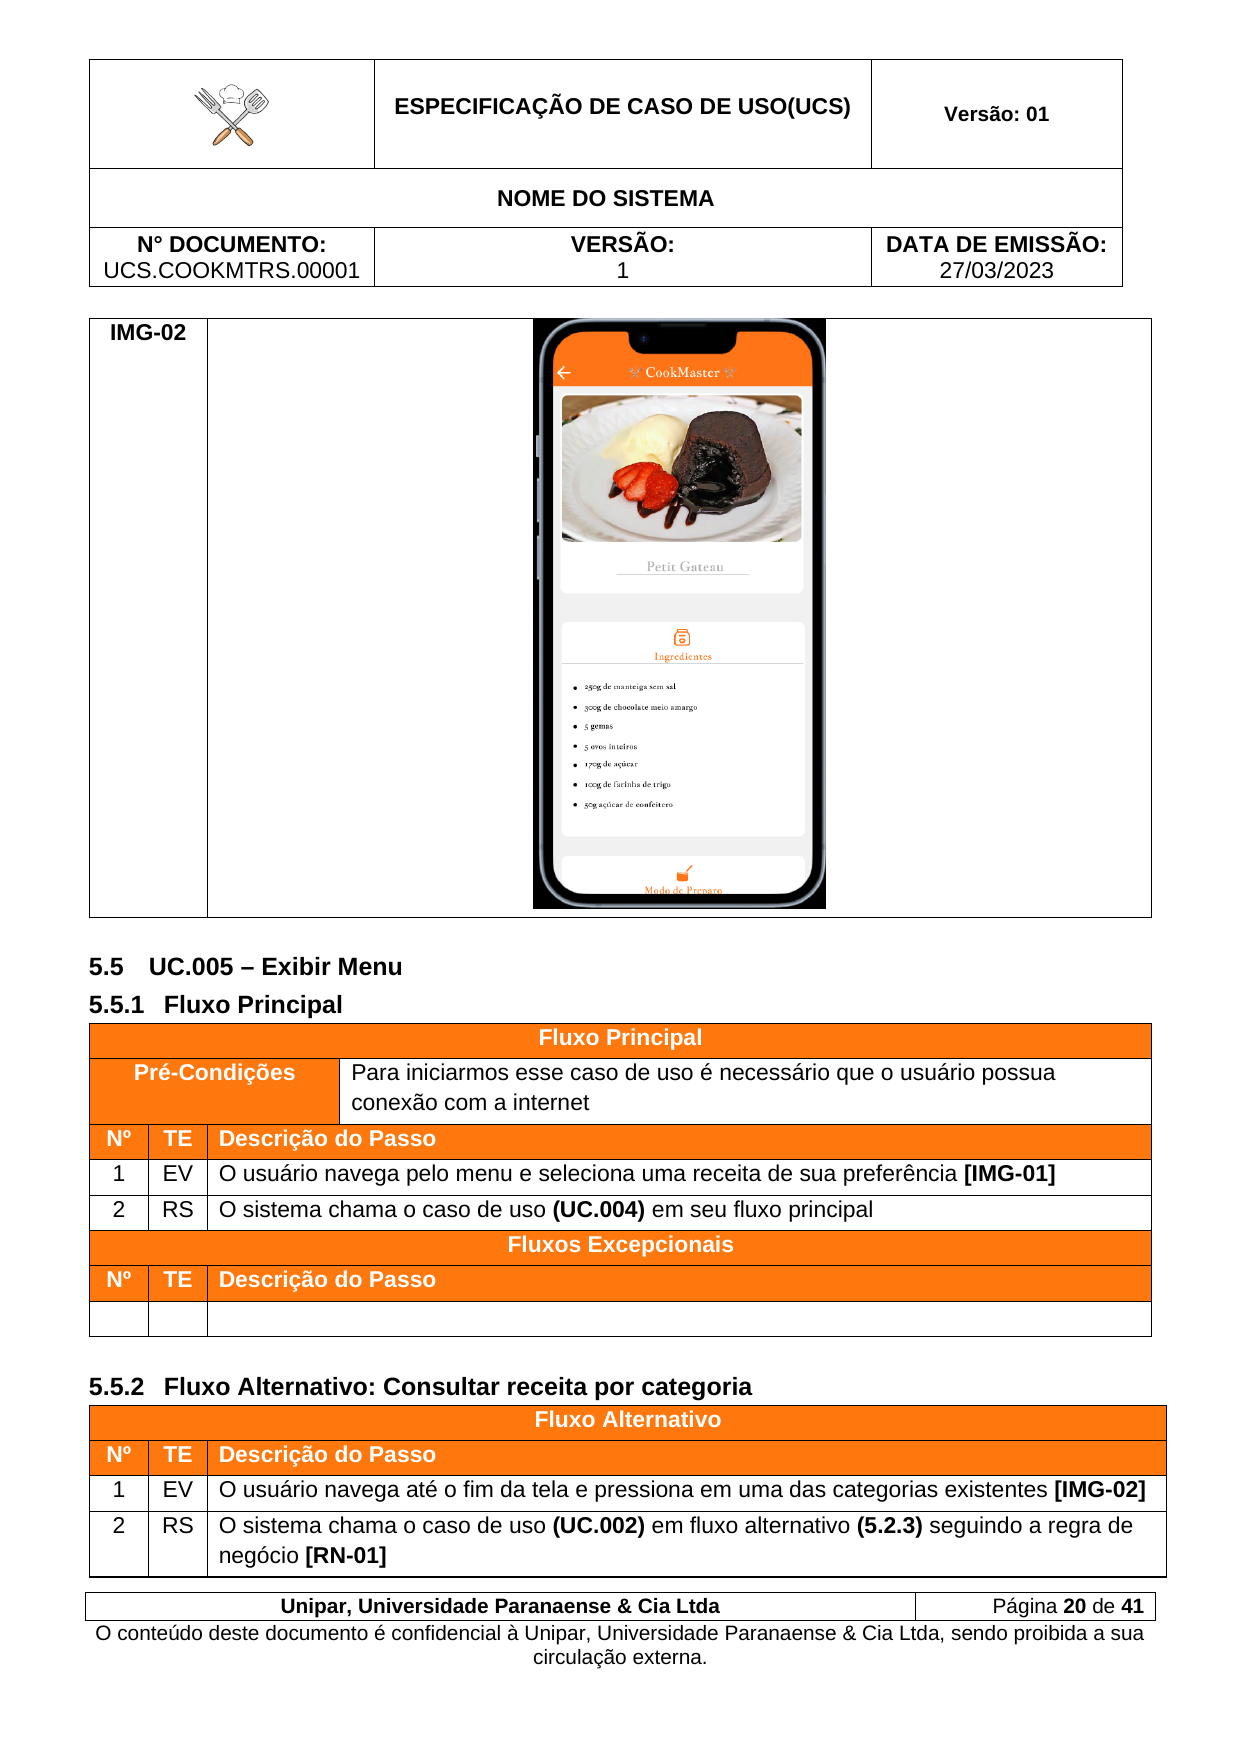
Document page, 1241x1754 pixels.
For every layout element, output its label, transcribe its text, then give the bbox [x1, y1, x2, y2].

table_cell Para iniciarmos esse caso de uso é necessário que o usuário possua conexão com a internet [340, 1059, 1151, 1124]
table_cell [90, 1302, 148, 1336]
table_cell TE [149, 1125, 207, 1159]
table_cell IMG-02 [90, 319, 207, 917]
table_cell 2 [90, 1196, 148, 1230]
picture [177, 60, 286, 168]
table_cell O sistema chama o caso de uso (UC.004) em seu fluxo principal [208, 1196, 1151, 1230]
table_cell RS [149, 1512, 207, 1576]
table_cell 1 [90, 1160, 148, 1194]
table_header Fluxo Principal [90, 1024, 1151, 1058]
table_cell Fluxos Excepcionais [90, 1231, 1151, 1265]
table_header Fluxo Alternativo [90, 1406, 1166, 1440]
table_cell [208, 319, 1151, 917]
subtitle UC.005 – Exibir Menu [89, 952, 1152, 981]
subtitle Fluxo Alternativo: Consultar receita por categoria [89, 1372, 1152, 1400]
table_cell TE [149, 1266, 207, 1301]
table_cell Descrição do Passo [208, 1125, 1151, 1159]
table_cell Descrição do Passo [208, 1266, 1151, 1301]
table_cell EV [149, 1476, 207, 1511]
table_cell RS [149, 1196, 207, 1230]
table_cell Pré-Condições [90, 1059, 339, 1124]
table_cell 2 [90, 1512, 148, 1576]
table_cell O sistema chama o caso de uso (UC.002) em fluxo alternativo (5.2.3) seguindo a regra de negócio [RN-01] [208, 1512, 1166, 1576]
table_cell [208, 1302, 1151, 1336]
table_cell O usuário navega pelo menu e seleciona uma receita de sua preferência [IMG-01] [208, 1160, 1151, 1194]
subtitle Fluxo Principal [89, 989, 1152, 1018]
table_cell Nº [90, 1266, 148, 1301]
table_cell Nº [90, 1125, 148, 1159]
picture [533, 318, 826, 909]
table_cell 1 [90, 1476, 148, 1511]
table_cell Descrição do Passo [208, 1441, 1166, 1475]
table_cell EV [149, 1160, 207, 1194]
table_cell Nº [90, 1441, 148, 1475]
table_cell O usuário navega até o fim da tela e pressiona em uma das categorias existentes [IMG-02] [208, 1476, 1166, 1511]
table_cell TE [149, 1441, 207, 1475]
table_cell [149, 1302, 207, 1336]
